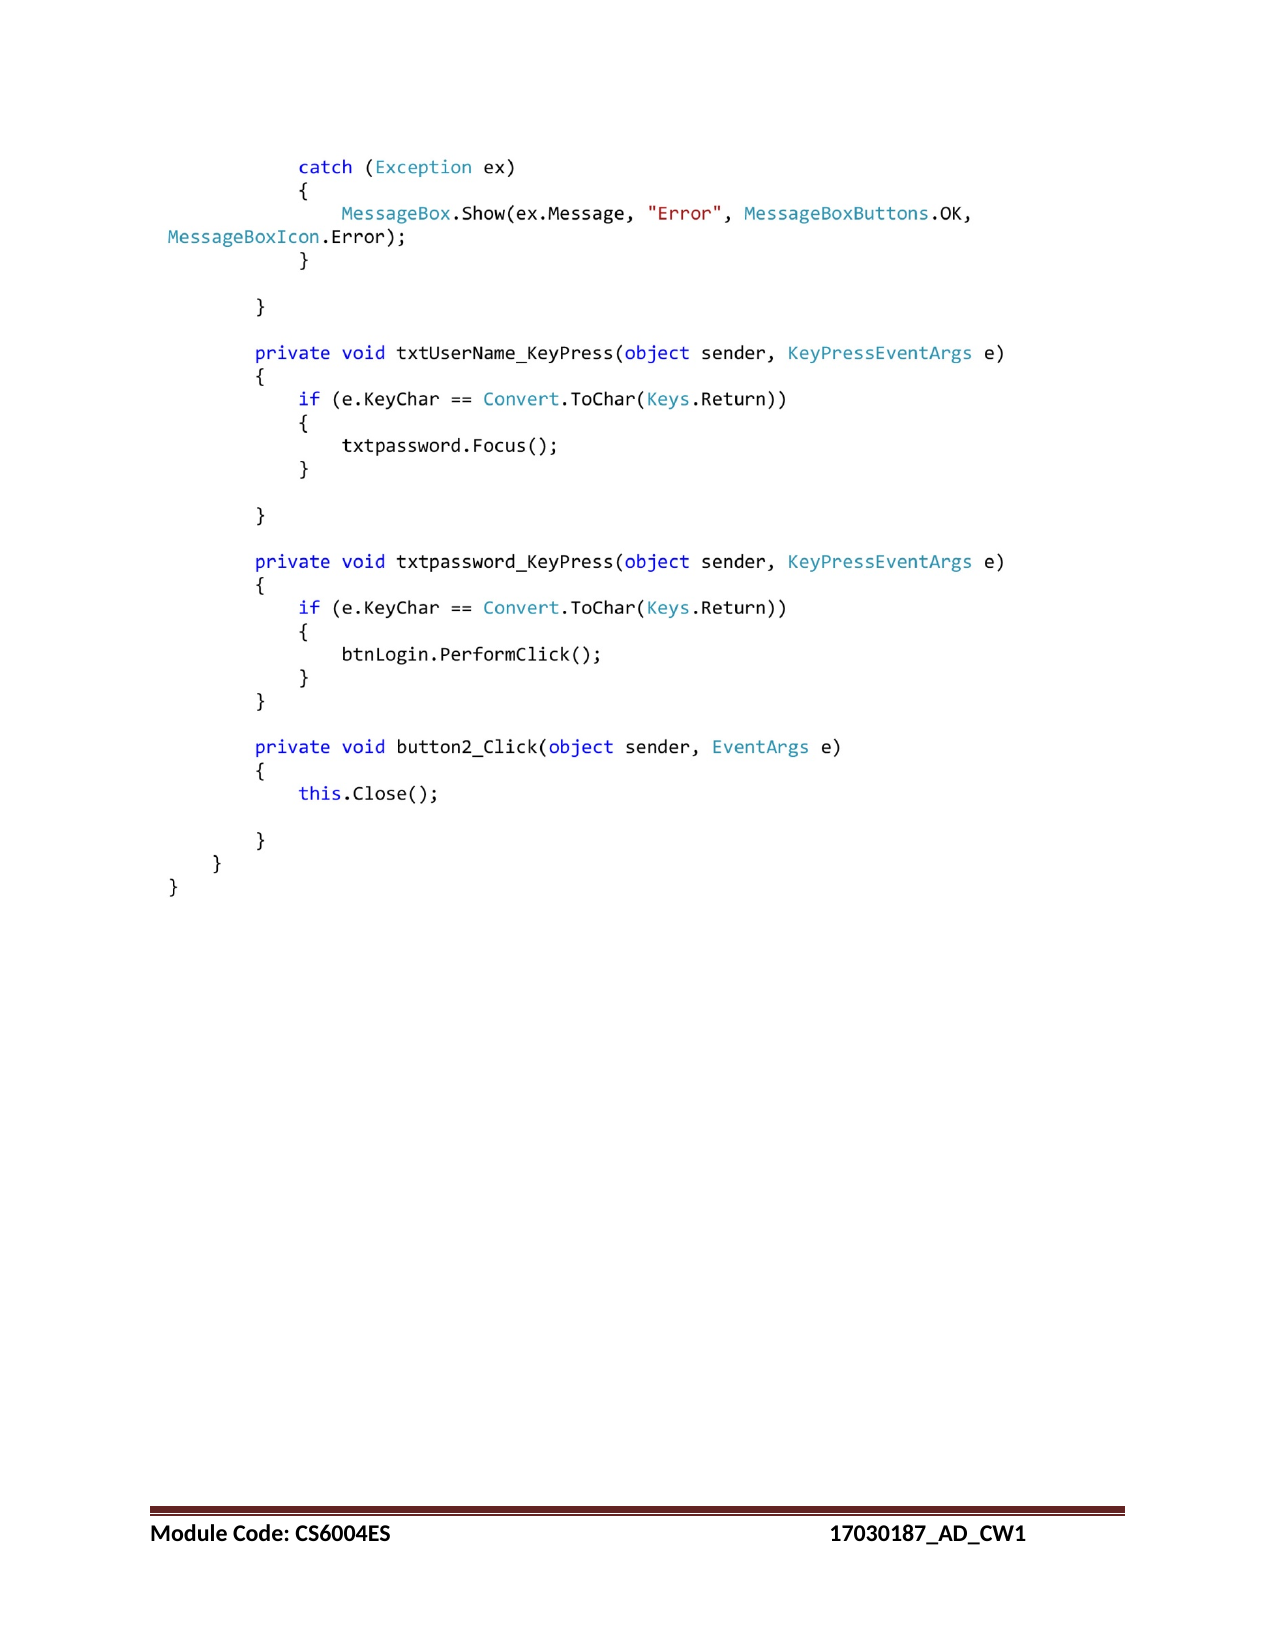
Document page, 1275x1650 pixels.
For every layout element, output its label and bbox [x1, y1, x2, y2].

picture [150, 150, 1022, 954]
